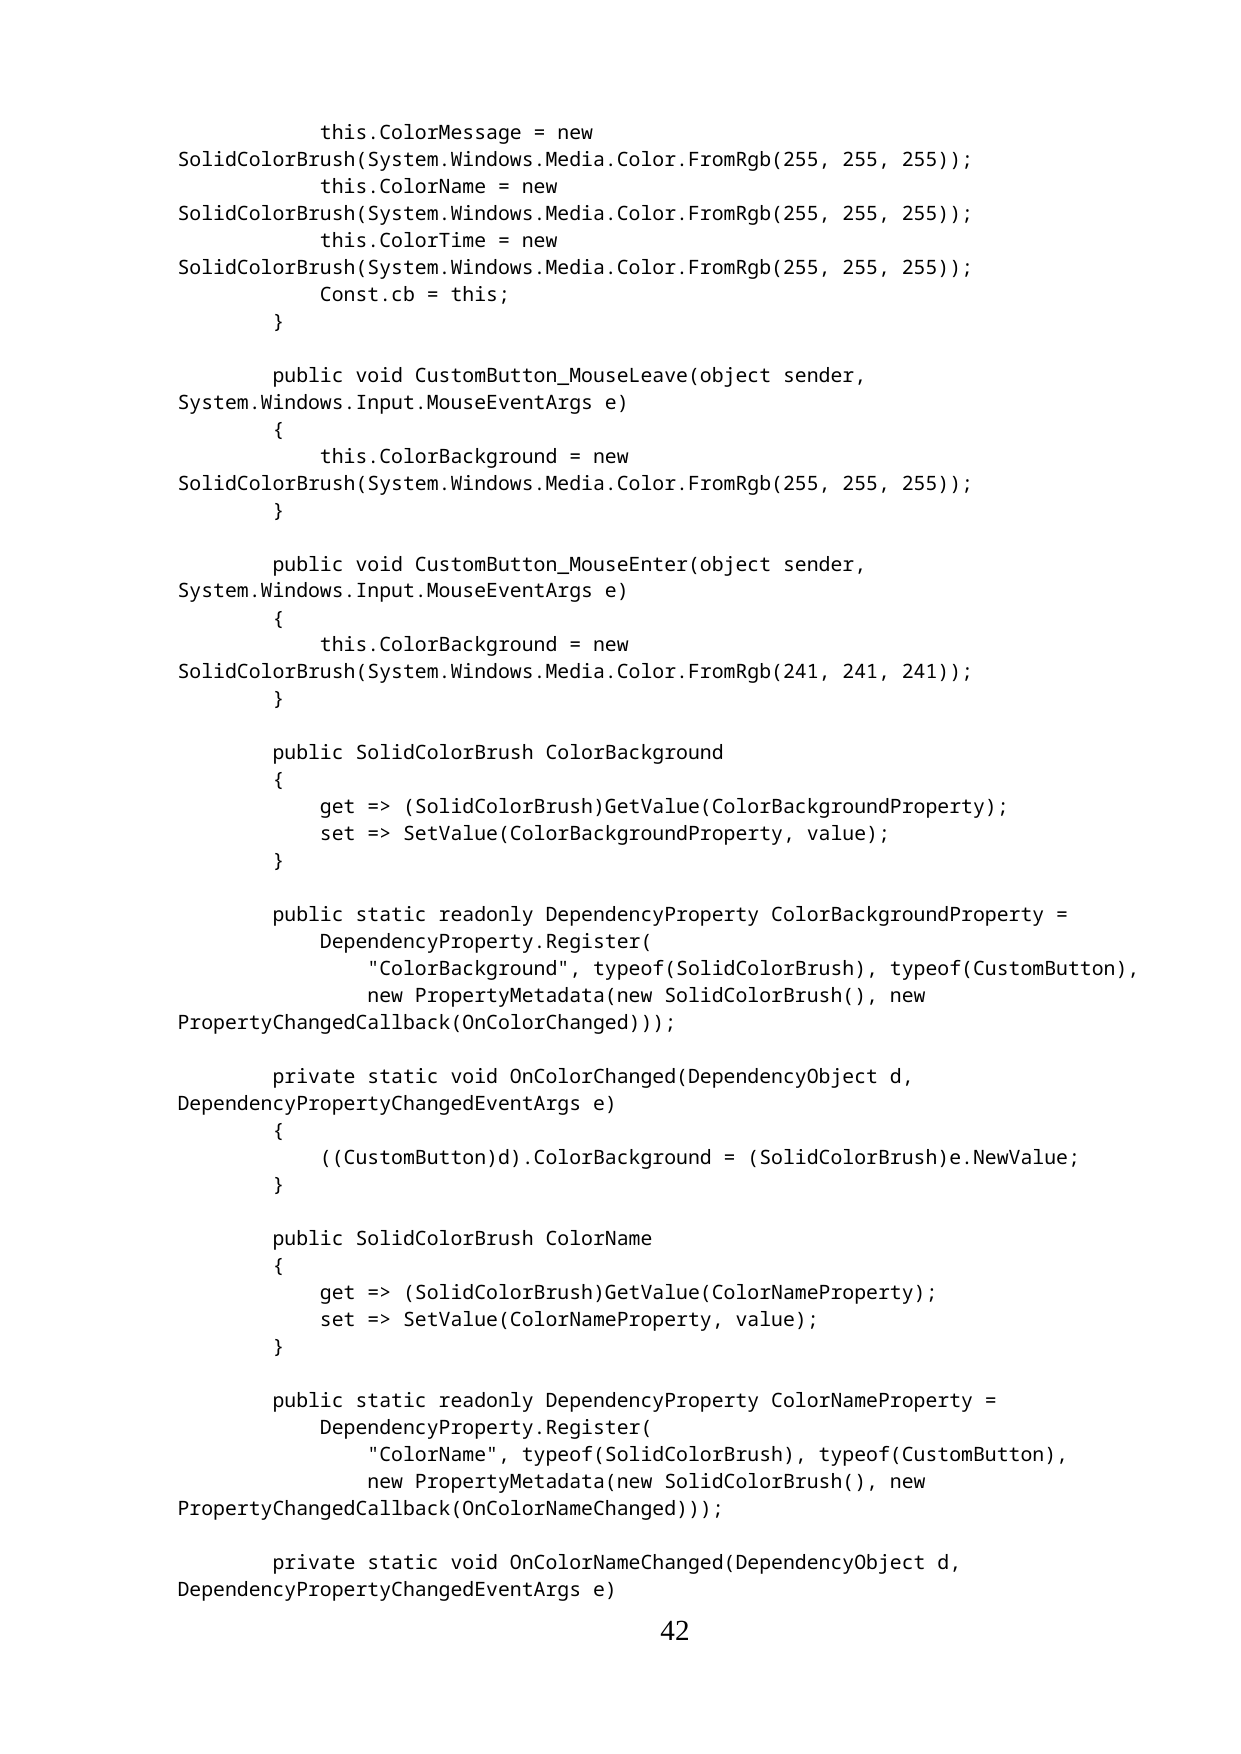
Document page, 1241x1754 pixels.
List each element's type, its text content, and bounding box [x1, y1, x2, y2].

text } [177, 307, 1181, 334]
text set => SetValue(ColorBackgroundProperty, value); [177, 819, 1181, 847]
text get => (SolidColorBrush)GetValue(ColorNameProperty); [177, 1278, 1181, 1305]
text ((CustomButton)d).ColorBackground = (SolidColorBrush)e.NewValue; [177, 1143, 1181, 1170]
text { [177, 766, 1181, 793]
text public static readonly DependencyProperty ColorBackgroundProperty = [177, 901, 1181, 927]
text this.ColorName = new SolidColorBrush(System.Windows.Media.Color.FromRgb(255, 255, 255)); [177, 172, 1181, 226]
text public static readonly DependencyProperty ColorNameProperty = [177, 1386, 1181, 1413]
text new PropertyMetadata(new SolidColorBrush(), new PropertyChangedCallback(OnColorChanged))); [177, 981, 1181, 1035]
text { [177, 604, 1181, 631]
text { [177, 415, 1181, 442]
text private static void OnColorNameChanged(DependencyObject d, DependencyPropertyChangedEventArgs e) [177, 1548, 1181, 1602]
text public void CustomButton_MouseEnter(object sender, System.Windows.Input.MouseEventArgs e) [177, 550, 1181, 604]
text } [177, 1332, 1181, 1359]
text public SolidColorBrush ColorBackground [177, 739, 1181, 766]
text } [177, 685, 1181, 712]
text new PropertyMetadata(new SolidColorBrush(), new PropertyChangedCallback(OnColorNameChanged))); [177, 1467, 1181, 1521]
text this.ColorBackground = new SolidColorBrush(System.Windows.Media.Color.FromRgb(255, 255, 255)); [177, 442, 1181, 496]
text } [177, 1170, 1181, 1197]
text get => (SolidColorBrush)GetValue(ColorBackgroundProperty); [177, 793, 1181, 819]
text Const.cb = this; [177, 280, 1181, 307]
text } [177, 847, 1181, 873]
text set => SetValue(ColorNameProperty, value); [177, 1305, 1181, 1332]
text "ColorBackground", typeof(SolidColorBrush), typeof(CustomButton), [177, 954, 1181, 981]
text "ColorName", typeof(SolidColorBrush), typeof(CustomButton), [177, 1440, 1181, 1467]
text } [177, 496, 1181, 523]
text DependencyProperty.Register( [177, 927, 1181, 954]
text public SolidColorBrush ColorName [177, 1224, 1181, 1251]
text private static void OnColorChanged(DependencyObject d, DependencyPropertyChangedEventArgs e) [177, 1062, 1181, 1116]
text DependencyProperty.Register( [177, 1413, 1181, 1440]
text this.ColorBackground = new SolidColorBrush(System.Windows.Media.Color.FromRgb(241, 241, 241)); [177, 631, 1181, 685]
text this.ColorTime = new SolidColorBrush(System.Windows.Media.Color.FromRgb(255, 255, 255)); [177, 226, 1181, 280]
text this.ColorMessage = new SolidColorBrush(System.Windows.Media.Color.FromRgb(255, 255, 255)); [177, 118, 1181, 172]
text { [177, 1251, 1181, 1278]
text { [177, 1116, 1181, 1143]
text public void CustomButton_MouseLeave(object sender, System.Windows.Input.MouseEventArgs e) [177, 361, 1181, 415]
